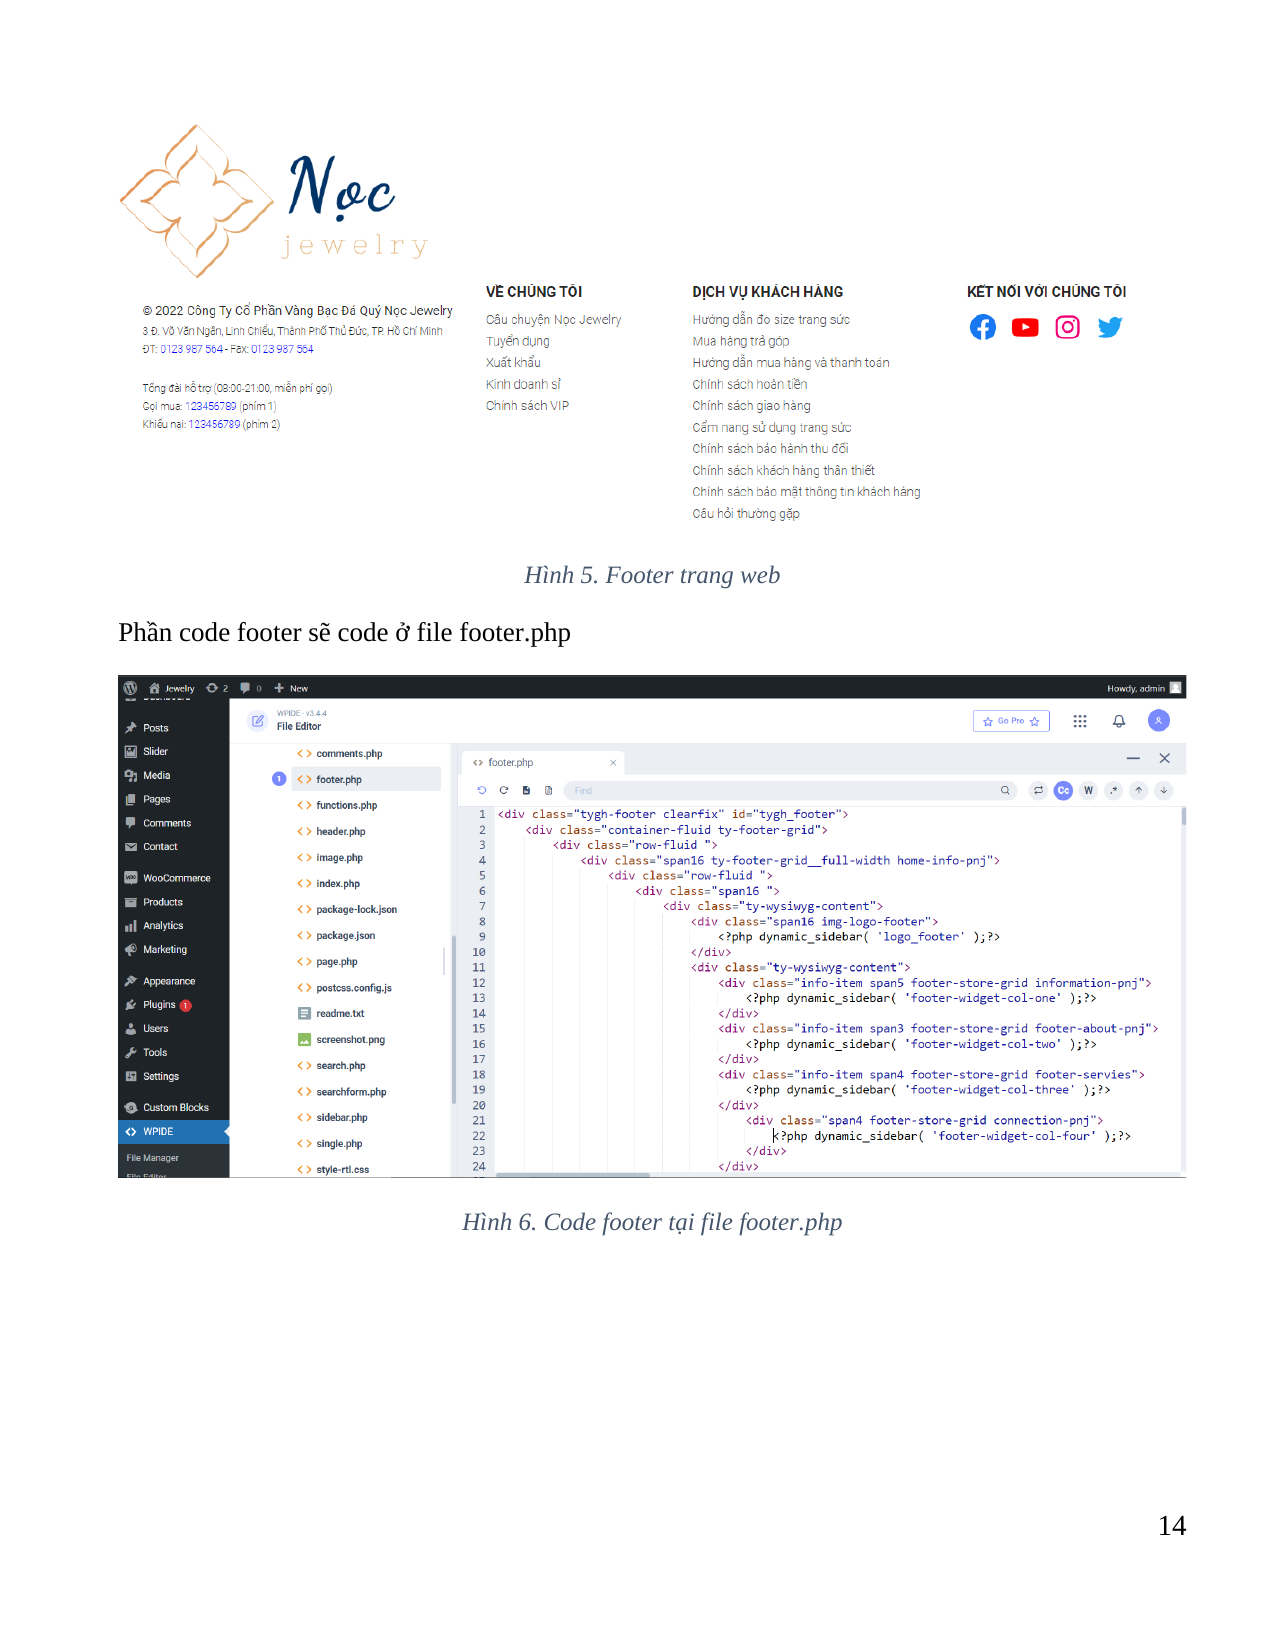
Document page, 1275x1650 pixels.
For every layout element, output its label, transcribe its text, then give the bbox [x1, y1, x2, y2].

text Hình 6. Code footer tại file footer.php [118, 1207, 1186, 1236]
text Hình 5. Footer trang web [118, 560, 1186, 589]
text Phần code footer sẽ code ở file footer.php [118, 616, 1186, 647]
picture [118, 108, 1187, 531]
picture [118, 675, 1187, 1178]
